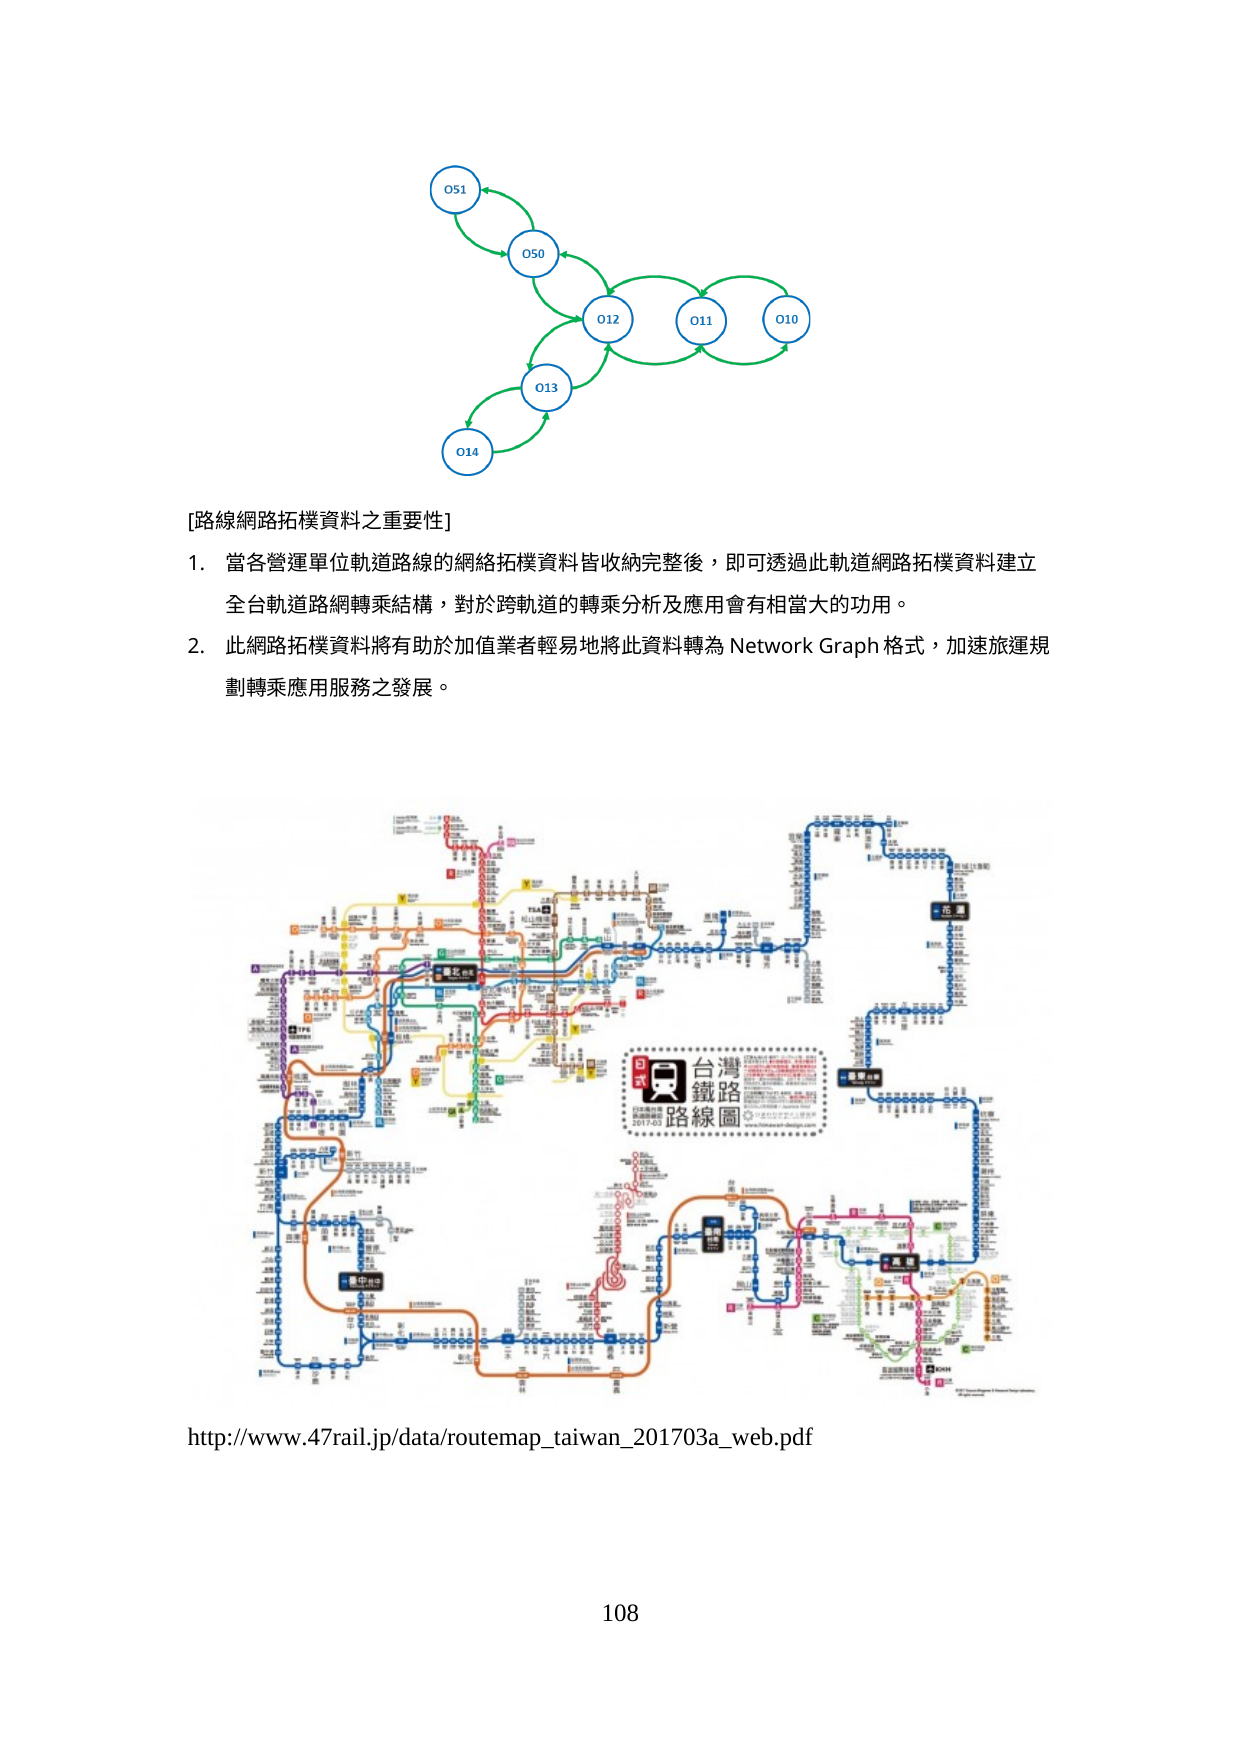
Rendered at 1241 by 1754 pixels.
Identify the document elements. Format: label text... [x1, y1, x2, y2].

picture [429, 165, 811, 476]
text [路線網路拓樸資料之重要性] [187, 499, 1053, 541]
list 當各營運單位軌道路線的網絡拓樸資料皆收納完整後，即可透過此軌道網路拓樸資料建立全台軌道路網轉乘結構，對於跨軌道的轉乘分析及應用會有相當大的功用。 [187, 541, 1053, 624]
picture [187, 797, 1053, 1409]
list 此網路拓樸資料將有助於加值業者輕易地將此資料轉為Network Graph格式，加速旅運規劃轉乘應用服務之發展。 [187, 624, 1053, 707]
text http://www.47rail.jp/data/routemap_taiwan_201703a_web.pdf [187, 1416, 1053, 1457]
